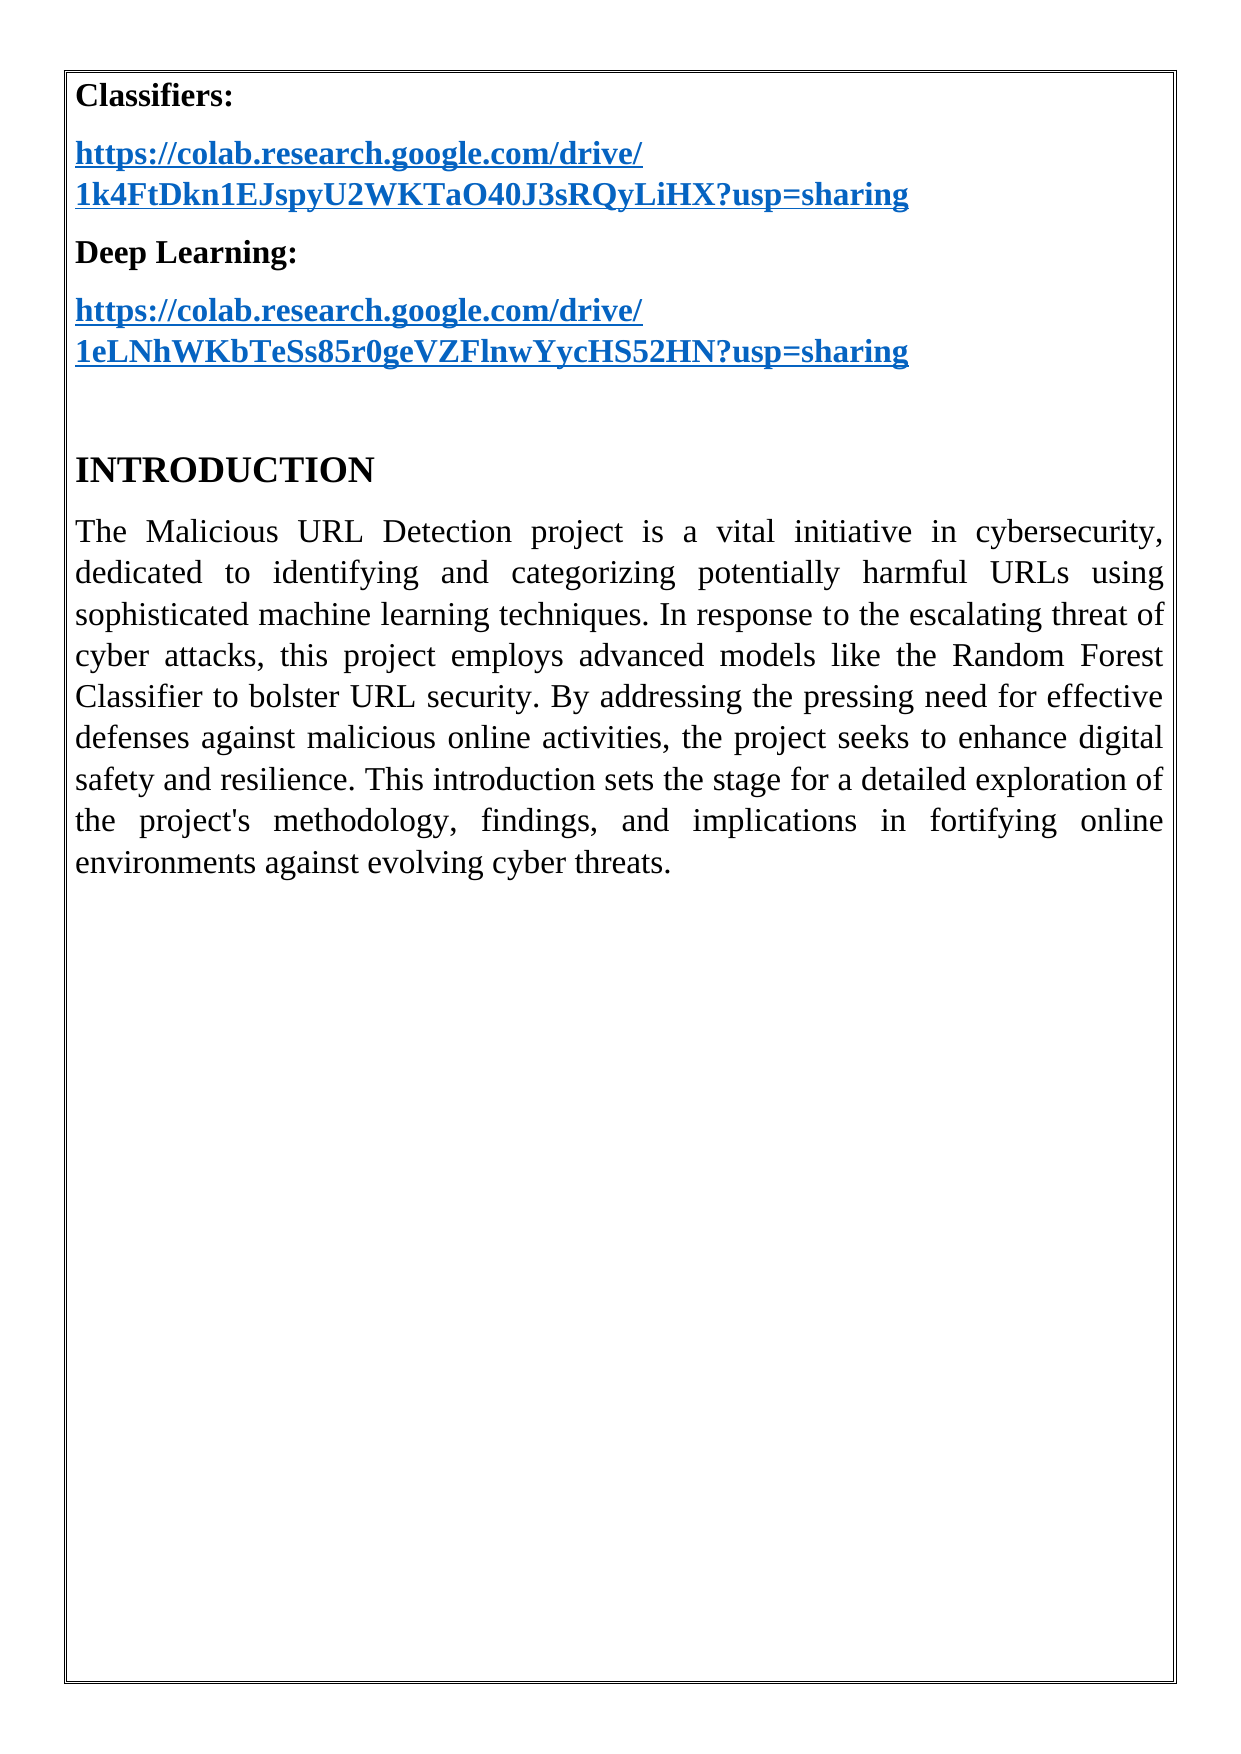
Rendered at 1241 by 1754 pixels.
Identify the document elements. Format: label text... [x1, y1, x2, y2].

text INTRODUCTION [75, 448, 1165, 491]
text The Malicious URL Detection project is a vital initiative in cybersecurity, dedicated to identifying and categorizing potentially harmful URLs using sophisticated machine learning techniques. In response to the escalating threat of cyber attacks, this project employs advanced models like the Random Forest Classifier to bolster URL security. By addressing the pressing need for effective defenses against malicious online activities, the project seeks to enhance digital safety and resilience. This introduction sets the stage for a detailed exploration of the project's methodology, findings, and implications in fortifying online environments against evolving cyber threats. [75, 511, 1165, 880]
text Deep Learning: [75, 232, 1165, 271]
text https://colab.research.google.com/drive/1eLNhWKbTeSs85r0geVZFlnwYycHS52HN?usp=sharing [75, 290, 1165, 370]
text Classifiers: [75, 75, 1165, 113]
text https://colab.research.google.com/drive/1k4FtDkn1EJspyU2WKTaO40J3sRQyLiHX?usp=sharing [75, 133, 1165, 213]
